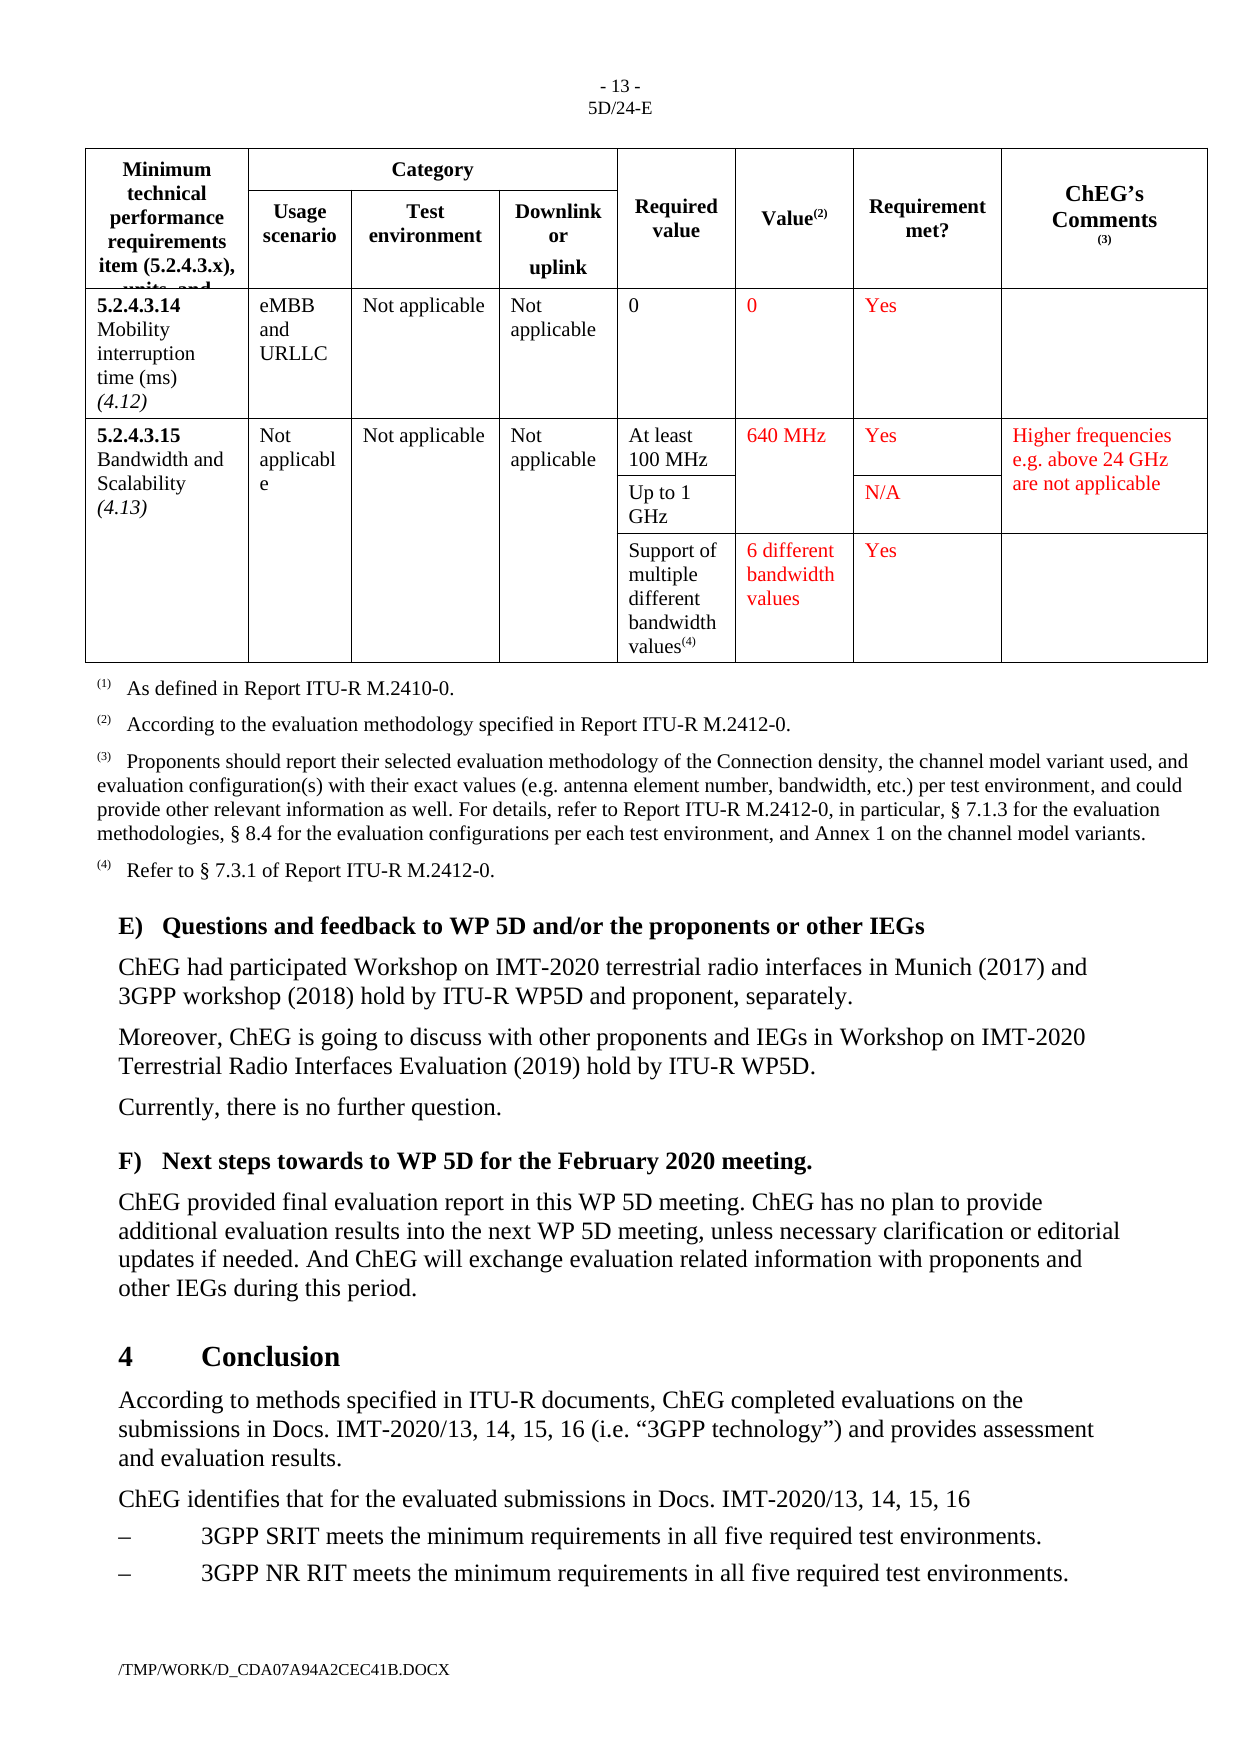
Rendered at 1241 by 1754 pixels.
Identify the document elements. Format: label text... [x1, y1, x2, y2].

text Moreover, ChEG is going to discuss with other proponents and IEGs in Workshop on IMT-2020 Terrestrial Radio Interfaces Evaluation (2019) hold by ITU-R WP5D. [118, 1022, 1122, 1079]
table_cell Not applicable [352, 419, 499, 662]
table_header Value(2) [736, 149, 853, 288]
text – 3GPP NR RIT meets the minimum requirements in all five required test environments. [118, 1558, 1122, 1587]
table_cell Not applicable [500, 289, 617, 417]
table_cell At least 100 MHz [618, 419, 735, 475]
table_cell (1) As defined in Report ITU-R M.2410-0. (2) According to the evaluation methodology specified in Report ITU-R M.2412-0. (3) Proponents should report their selected evaluation methodology of the Connection density, the channel model variant used, and evaluation configuration(s) with their exact values (e.g. antenna element number, bandwidth, etc.) per test environment, and could provide other relevant information as well. For details, refer to Report ITU-R M.2412-0, in particular, § 7.1.3 for the evaluation methodologies, § 8.4 for the evaluation configurations per each test environment, and Annex 1 on the channel model variants. (4) Refer to § 7.3.1 of Report ITU-R M.2412-0. [86, 663, 1208, 886]
table_cell Usage scenario [249, 191, 351, 288]
table_cell N/A [854, 476, 1001, 532]
table_cell 0 [618, 289, 735, 417]
table_cell 6 different bandwidth values [736, 534, 853, 662]
table_cell 5.2.4.3.15 Bandwidth and Scalability (4.13) [86, 419, 248, 662]
subtitle Questions and feedback to WP 5D and/or the proponents or other IEGs [118, 911, 1122, 939]
table_cell Up to 1 GHz [618, 476, 735, 532]
table_cell Yes [854, 419, 1001, 475]
table_cell [1002, 534, 1207, 662]
text ChEG identifies that for the evaluated submissions in Docs. IMT-2020/13, 14, 15, 16 [118, 1484, 1122, 1513]
table_cell 5.2.4.3.14 Mobility interruption time (ms) (4.12) [86, 289, 248, 417]
table_cell eMBB and URLLC [249, 289, 351, 417]
table_cell Support of multiple different bandwidth values(4) [618, 534, 735, 662]
table_cell Not applicable [249, 419, 351, 662]
table_header Requirement met? [854, 149, 1001, 288]
table_cell Not applicable [500, 419, 617, 662]
subtitle 4 Conclusion [118, 1339, 1122, 1373]
table_header Required value [618, 149, 735, 288]
text ChEG provided final evaluation report in this WP 5D meeting. ChEG has no plan to provide additional evaluation results into the next WP 5D meeting, unless necessary clarification or editorial updates if needed. And ChEG will exchange evaluation related information with proponents and other IEGs during this period. [118, 1187, 1122, 1302]
table_cell Not applicable [352, 289, 499, 417]
table_cell 640 MHz [736, 419, 853, 532]
table_cell Yes [854, 534, 1001, 662]
table_cell Yes [854, 289, 1001, 417]
subtitle Next steps towards to WP 5D for the February 2020 meeting. [118, 1146, 1122, 1174]
text Currently, there is no further question. [118, 1092, 1122, 1121]
table_header Category [249, 149, 617, 189]
table_cell 0 [736, 289, 853, 417]
text ChEG had participated Workshop on IMT-2020 terrestrial radio interfaces in Munich (2017) and 3GPP workshop (2018) hold by ITU-R WP5D and proponent, separately. [118, 952, 1122, 1009]
table_cell [1002, 289, 1207, 417]
table_cell Downlink or uplink [500, 191, 617, 288]
table_header Minimum technical performance requirements item (5.2.4.3.x), units, and Report ITU-R M.2410-0 section reference(1) [86, 149, 248, 288]
text According to methods specified in ITU-R documents, ChEG completed evaluations on the submissions in Docs. IMT-2020/13, 14, 15, 16 (i.e. “3GPP technology”) and provides assessment and evaluation results. [118, 1386, 1122, 1472]
table_cell Test environment [352, 191, 499, 288]
table_cell Higher frequencies e.g. above 24 GHz are not applicable [1002, 419, 1207, 532]
table_header ChEG’s Comments (3) [1002, 149, 1207, 288]
text – 3GPP SRIT meets the minimum requirements in all five required test environments. [118, 1521, 1122, 1550]
